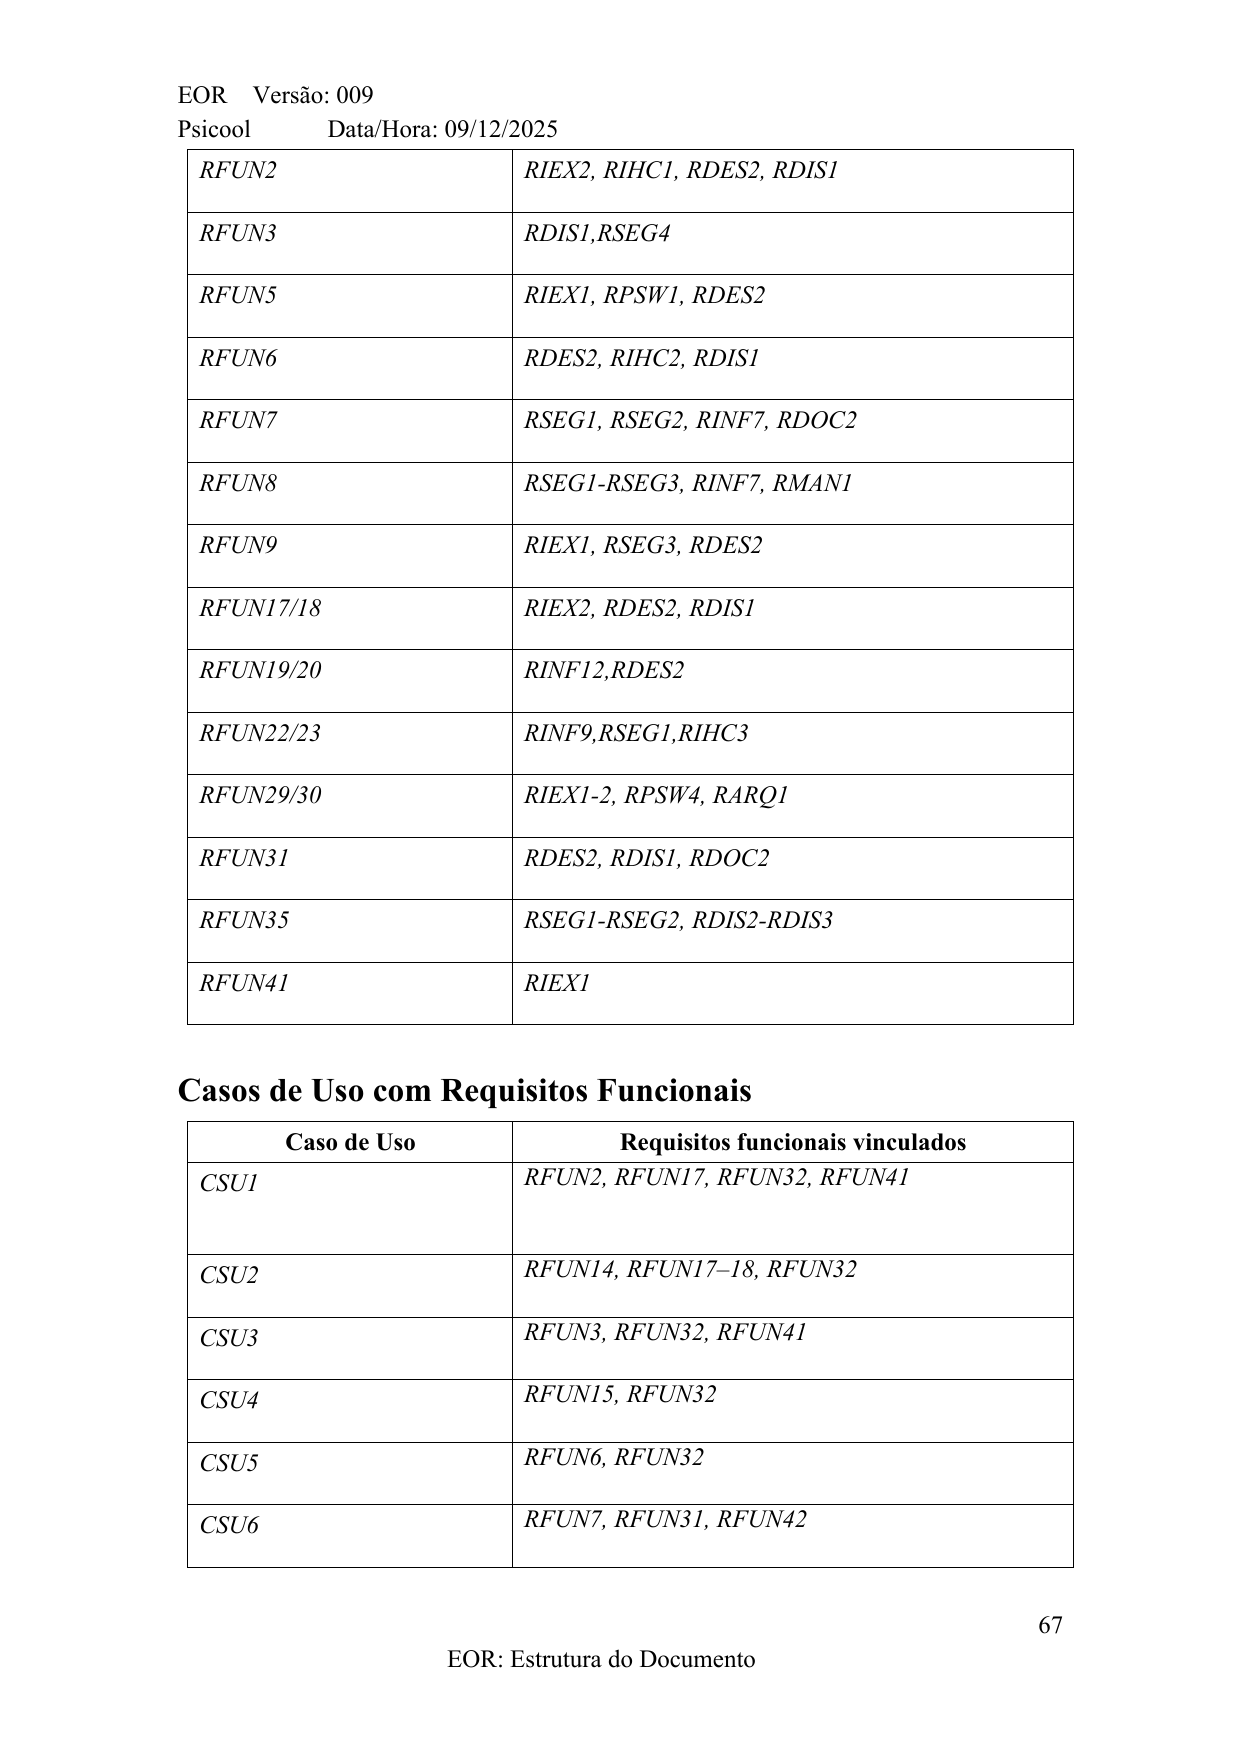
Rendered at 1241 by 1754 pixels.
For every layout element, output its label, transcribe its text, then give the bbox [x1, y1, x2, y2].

table_cell RFUN6, RFUN32 [513, 1443, 1073, 1504]
table_cell RFUN6 [188, 338, 512, 399]
table_cell RFUN22/23 [188, 713, 512, 774]
table_cell RFUN17/18 [188, 588, 512, 649]
table_cell RFUN3, RFUN32, RFUN41 [513, 1318, 1073, 1379]
table_header Requisitos funcionais vinculados [513, 1122, 1073, 1162]
subtitle Casos de Uso com Requisitos Funcionais [177, 1072, 1063, 1108]
table_cell CSU1 [188, 1163, 512, 1254]
table_cell RFUN41 [188, 963, 512, 1024]
table_cell RFUN3 [188, 213, 512, 274]
table_cell RINF9,RSEG1,RIHC3 [513, 713, 1073, 774]
table_cell RIEX1-2, RPSW4, RARQ1 [513, 775, 1073, 837]
table_cell RIEX2, RDES2, RDIS1 [513, 588, 1073, 649]
table_cell RIEX1, RPSW1, RDES2 [513, 275, 1073, 337]
table_cell RFUN5 [188, 275, 512, 337]
table_cell CSU3 [188, 1318, 512, 1379]
table_cell RSEG1, RSEG2, RINF7, RDOC2 [513, 400, 1073, 462]
table_cell CSU2 [188, 1255, 512, 1317]
table_cell RINF12,RDES2 [513, 650, 1073, 712]
table_cell RDES2, RDIS1, RDOC2 [513, 838, 1073, 899]
table_cell CSU5 [188, 1443, 512, 1504]
table_cell CSU6 [188, 1505, 512, 1567]
table_cell RFUN7, RFUN31, RFUN42 [513, 1505, 1073, 1567]
table_cell RFUN19/20 [188, 650, 512, 712]
table_cell RFUN8 [188, 463, 512, 524]
table_cell RIEX1 [513, 963, 1073, 1024]
table_cell RFUN35 [188, 900, 512, 962]
table_cell RSEG1-RSEG3, RINF7, RMAN1 [513, 463, 1073, 524]
table_cell RFUN2, RFUN17, RFUN32, RFUN41 [513, 1163, 1073, 1254]
table_cell RFUN14, RFUN17–18, RFUN32 [513, 1255, 1073, 1317]
table_cell RFUN15, RFUN32 [513, 1380, 1073, 1442]
table_cell RDES2, RIHC2, RDIS1 [513, 338, 1073, 399]
table_cell RFUN9 [188, 525, 512, 587]
table_cell RFUN7 [188, 400, 512, 462]
table_cell RFUN31 [188, 838, 512, 899]
table_cell RIEX1, RSEG3, RDES2 [513, 525, 1073, 587]
table_cell RIEX2, RIHC1, RDES2, RDIS1 [513, 150, 1073, 212]
table_header Caso de Uso [188, 1122, 512, 1162]
table_cell RFUN29/30 [188, 775, 512, 837]
table_cell RSEG1-RSEG2, RDIS2-RDIS3 [513, 900, 1073, 962]
table_cell CSU4 [188, 1380, 512, 1442]
table_cell RFUN2 [188, 150, 512, 212]
table_cell RDIS1,RSEG4 [513, 213, 1073, 274]
